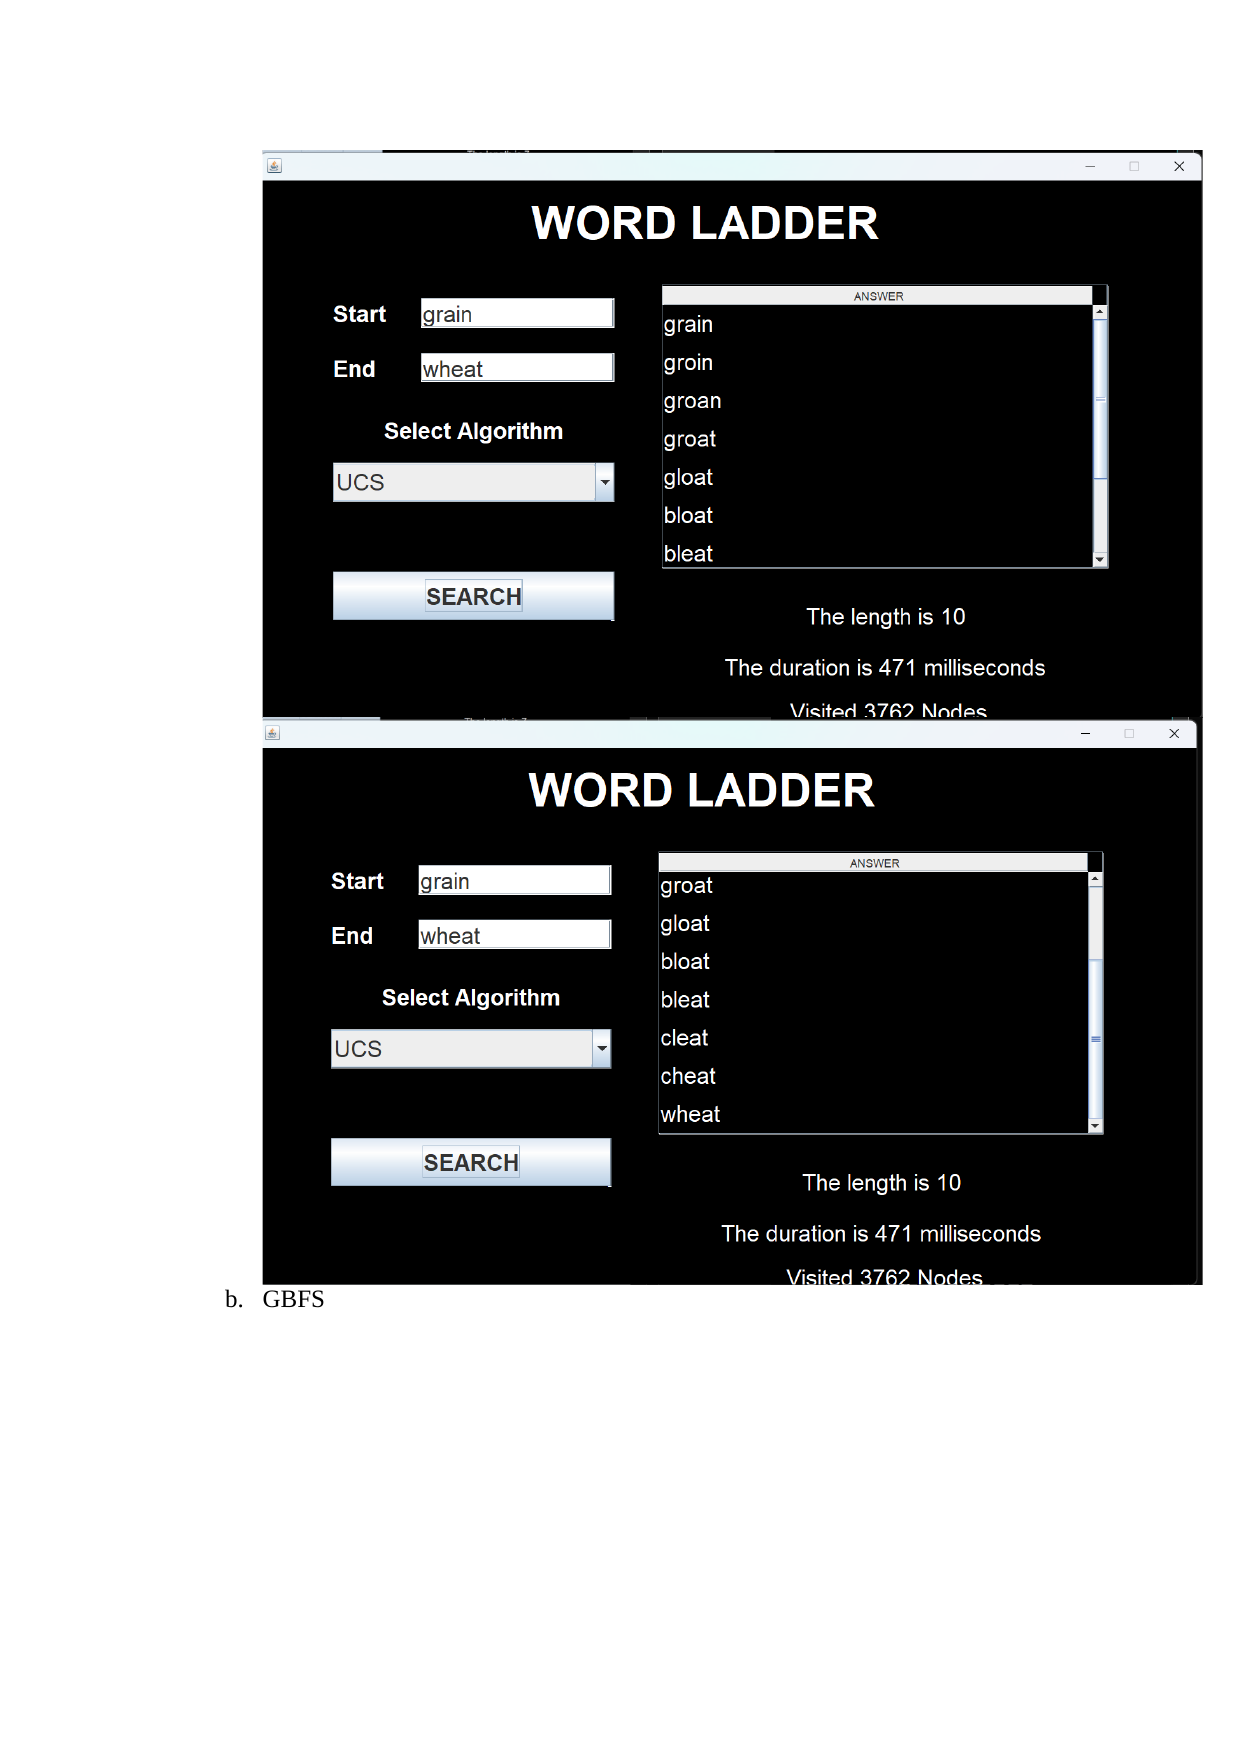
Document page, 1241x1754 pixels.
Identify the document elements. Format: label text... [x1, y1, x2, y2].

list GBFS [225, 1284, 1090, 1313]
picture [262, 150, 1203, 1285]
